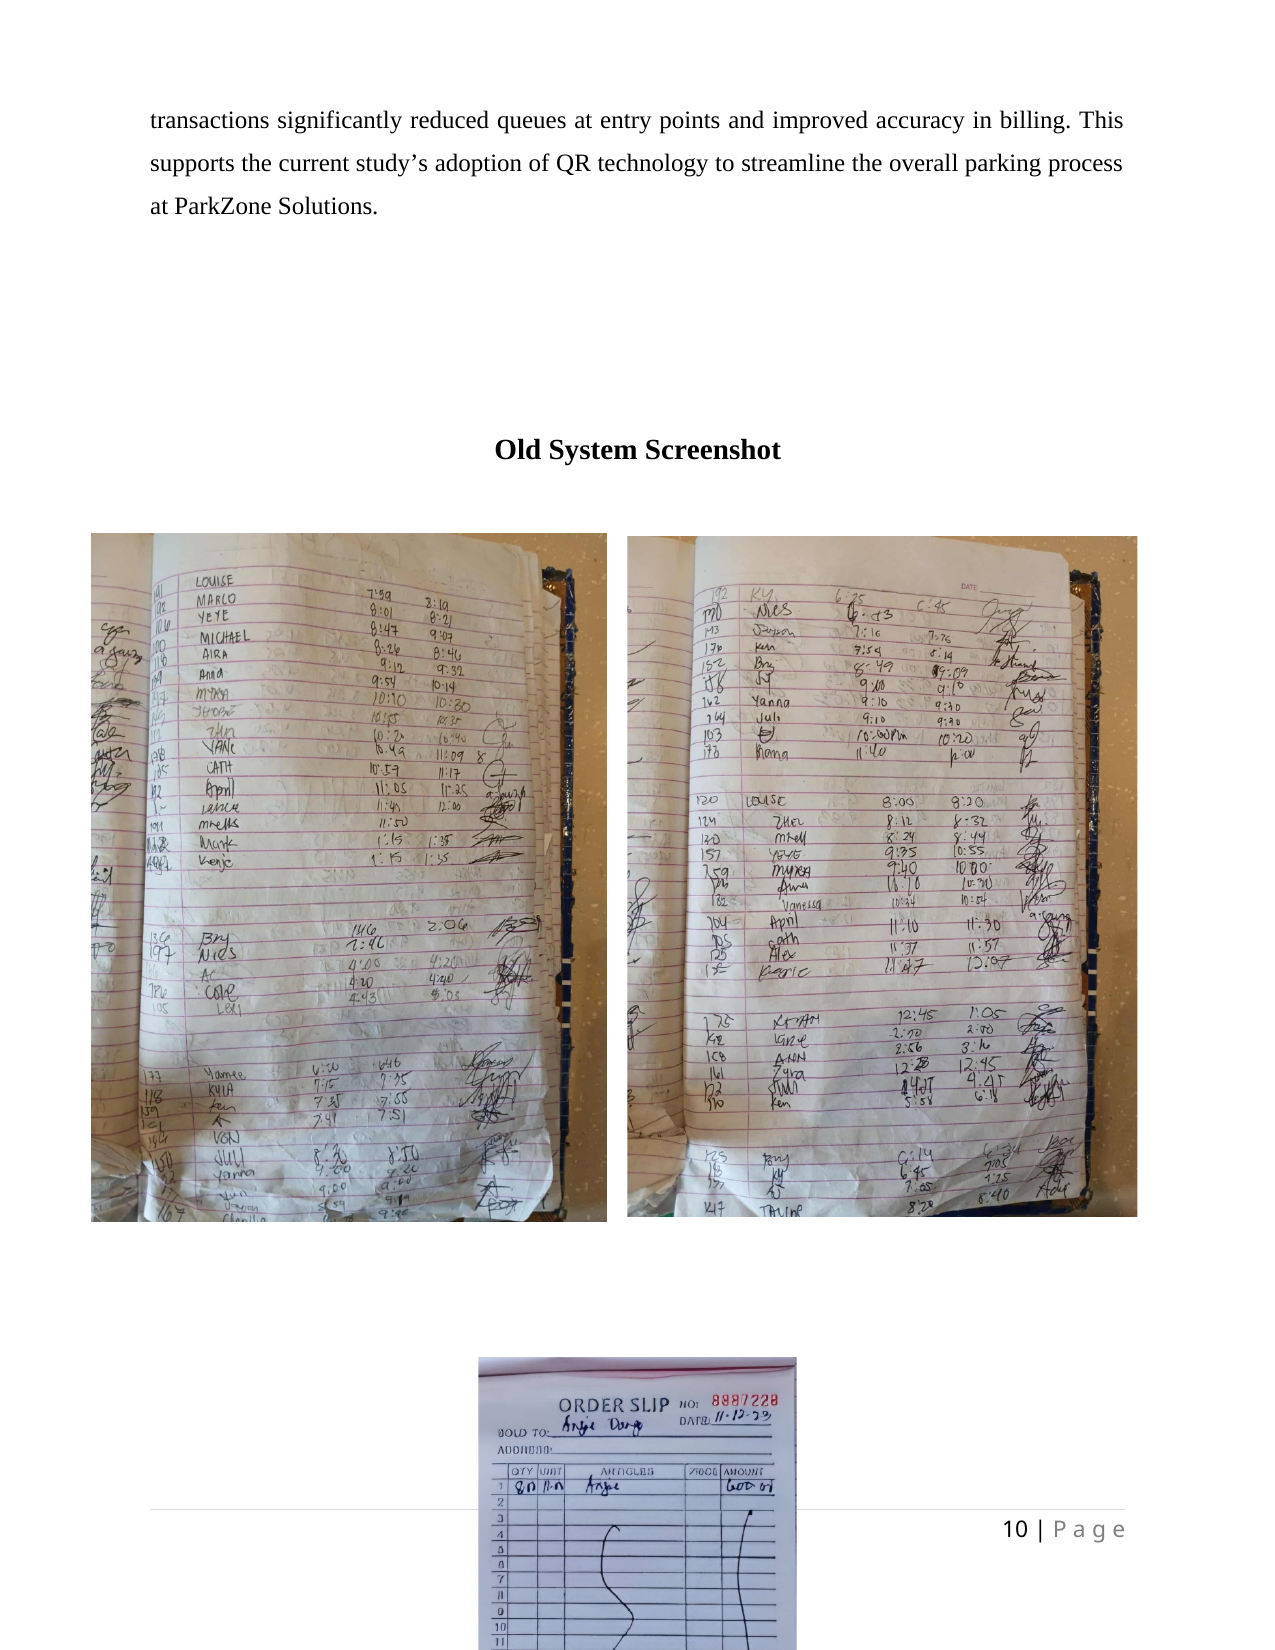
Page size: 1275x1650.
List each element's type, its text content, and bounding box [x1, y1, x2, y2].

picture [478, 1357, 797, 1650]
picture [627, 536, 1138, 1217]
text Old System Screenshot [150, 432, 1125, 466]
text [150, 105, 1125, 220]
picture [91, 533, 607, 1222]
